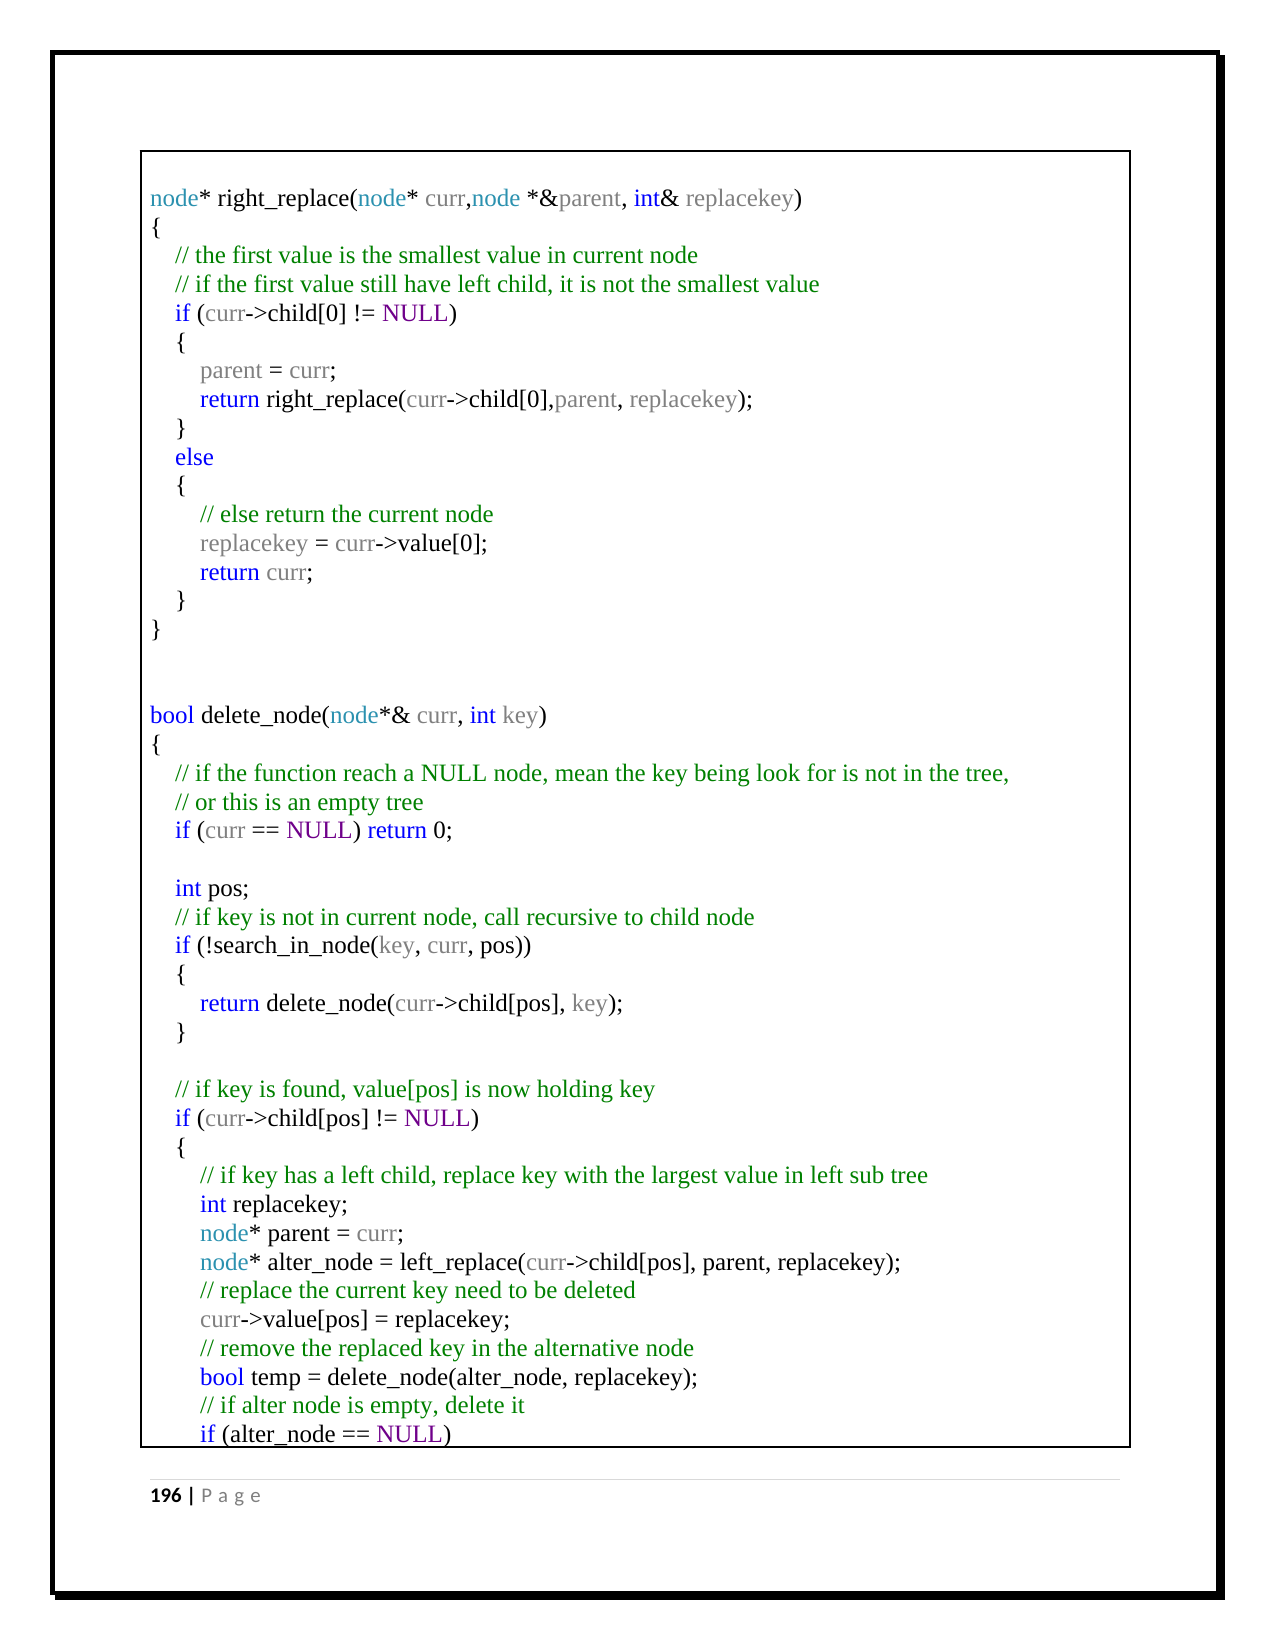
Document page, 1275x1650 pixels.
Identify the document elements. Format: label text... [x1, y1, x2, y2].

text int replacekey; [150, 1189, 1120, 1218]
text { [150, 959, 1120, 988]
text if (curr->child[0] != NULL) [150, 298, 1120, 327]
text replacekey = curr->value[0]; [150, 528, 1120, 557]
text { [150, 729, 1120, 758]
text // if key is found, value[pos] is now holding key [150, 1074, 1120, 1103]
text { [150, 470, 1120, 499]
text { [150, 1132, 1120, 1160]
text // if alter node is empty, delete it [150, 1390, 1120, 1419]
text bool delete_node(node*& curr, int key) [150, 700, 1120, 729]
text if (!search_in_node(key, curr, pos)) [150, 930, 1120, 959]
text // if the first value still have left child, it is not the smallest value [150, 269, 1120, 298]
text if (alter_node == NULL) [150, 1419, 1120, 1446]
text } [150, 614, 1120, 643]
text // remove the replaced key in the alternative node [150, 1333, 1120, 1362]
text // replace the current key need to be deleted [150, 1275, 1120, 1304]
text } [150, 585, 1120, 614]
text // if the function reach a NULL node, mean the key being look for is not in the tree, [150, 758, 1120, 787]
text int pos; [150, 873, 1120, 902]
text // or this is an empty tree [150, 787, 1120, 815]
text bool temp = delete_node(alter_node, replacekey); [150, 1362, 1120, 1390]
text node* parent = curr; [150, 1218, 1120, 1247]
text // if key has a left child, replace key with the largest value in left sub tree [150, 1160, 1120, 1189]
text } [150, 413, 1120, 442]
text parent = curr; [150, 355, 1120, 384]
text } [150, 1017, 1120, 1045]
text return delete_node(curr->child[pos], key); [150, 988, 1120, 1017]
text return right_replace(curr->child[0],parent, replacekey); [150, 384, 1120, 413]
text // the first value is the smallest value in current node [150, 240, 1120, 269]
text if (curr->child[pos] != NULL) [150, 1103, 1120, 1132]
text if (curr == NULL) return 0; [150, 815, 1120, 844]
text // if key is not in current node, call recursive to child node [150, 902, 1120, 930]
text curr->value[pos] = replacekey; [150, 1304, 1120, 1333]
text { [150, 327, 1120, 355]
text // else return the current node [150, 499, 1120, 528]
text else [150, 442, 1120, 470]
text return curr; [150, 557, 1120, 585]
text { [150, 212, 1120, 240]
text node* alter_node = left_replace(curr->child[pos], parent, replacekey); [150, 1247, 1120, 1275]
text node* right_replace(node* curr,node *&parent, int& replacekey) [150, 183, 1120, 212]
